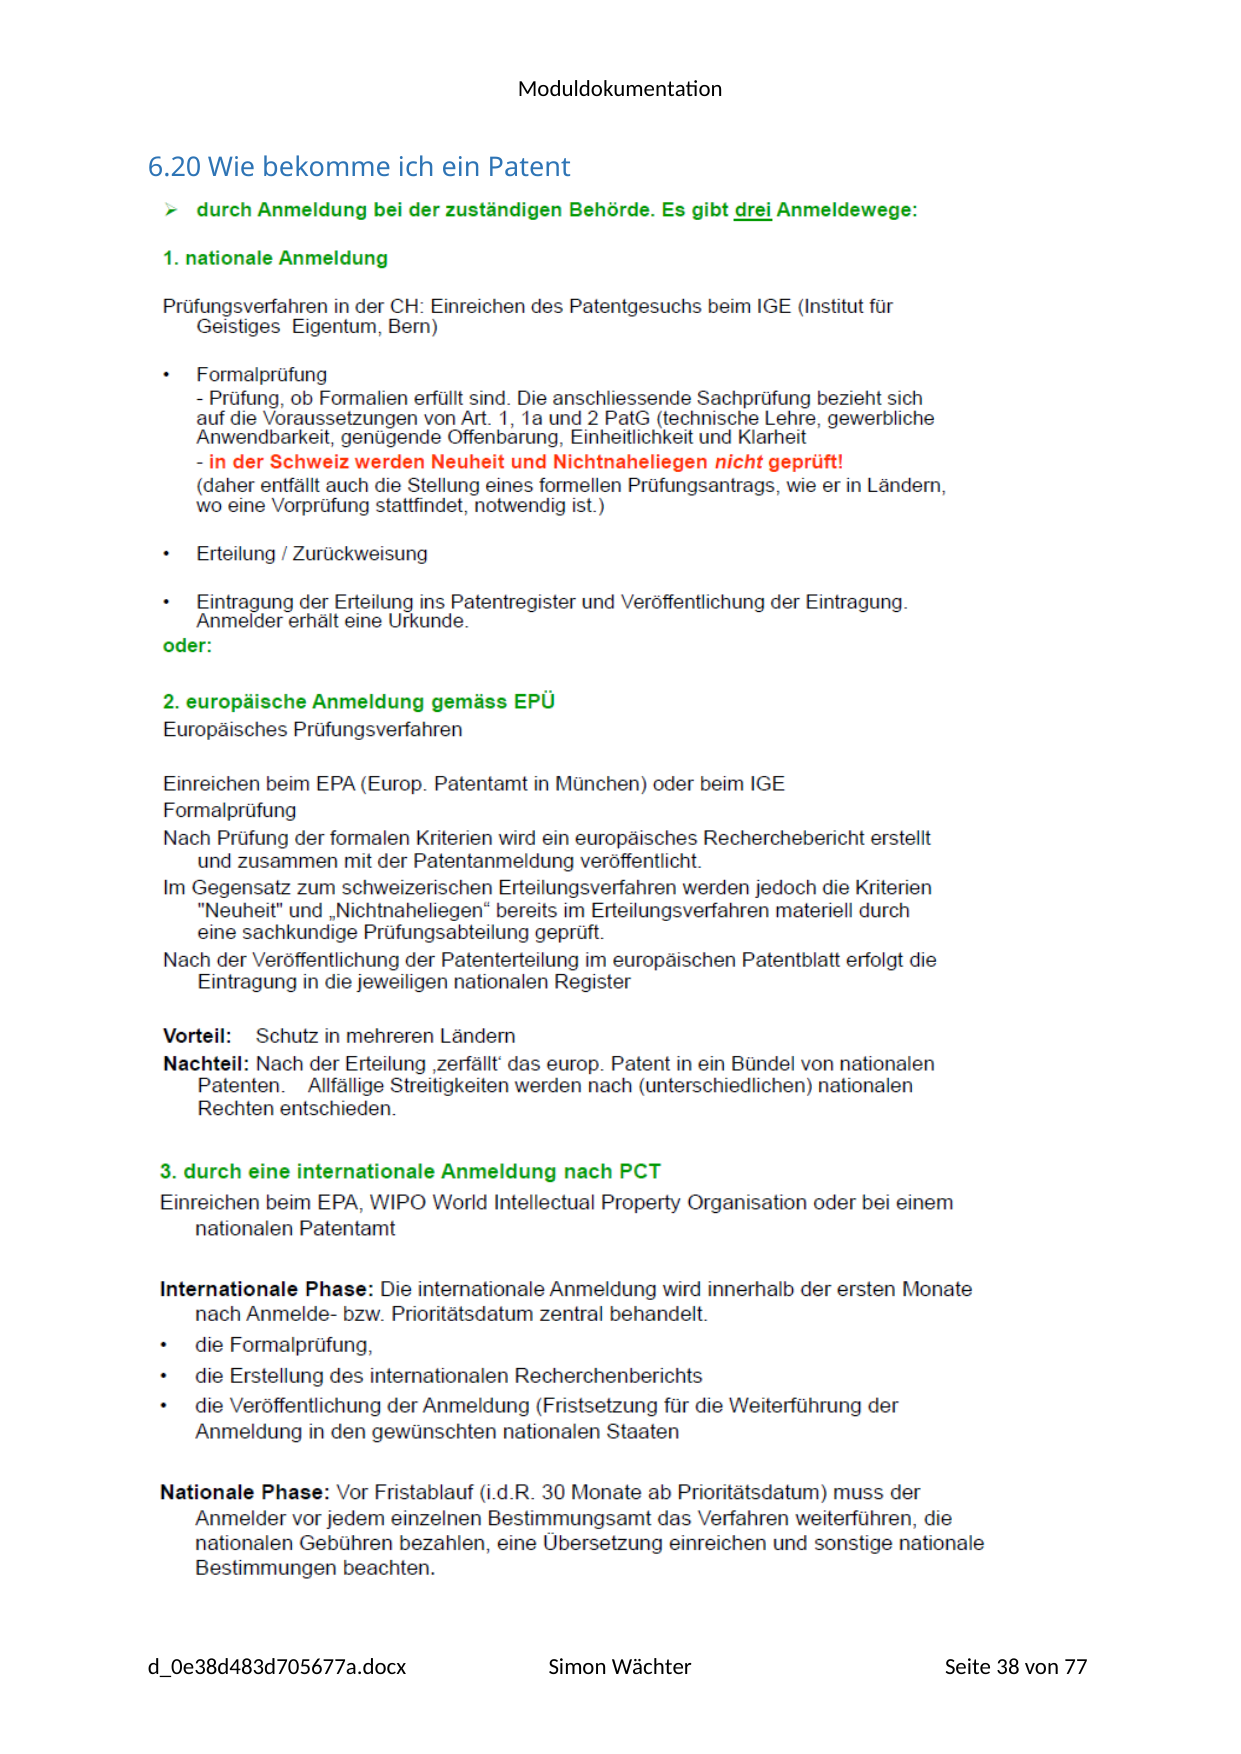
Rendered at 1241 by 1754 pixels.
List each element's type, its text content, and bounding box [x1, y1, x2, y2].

picture [147, 187, 960, 664]
picture [147, 682, 965, 1137]
subtitle Wie bekomme ich ein Patent [148, 148, 1093, 184]
picture [147, 1155, 1009, 1591]
